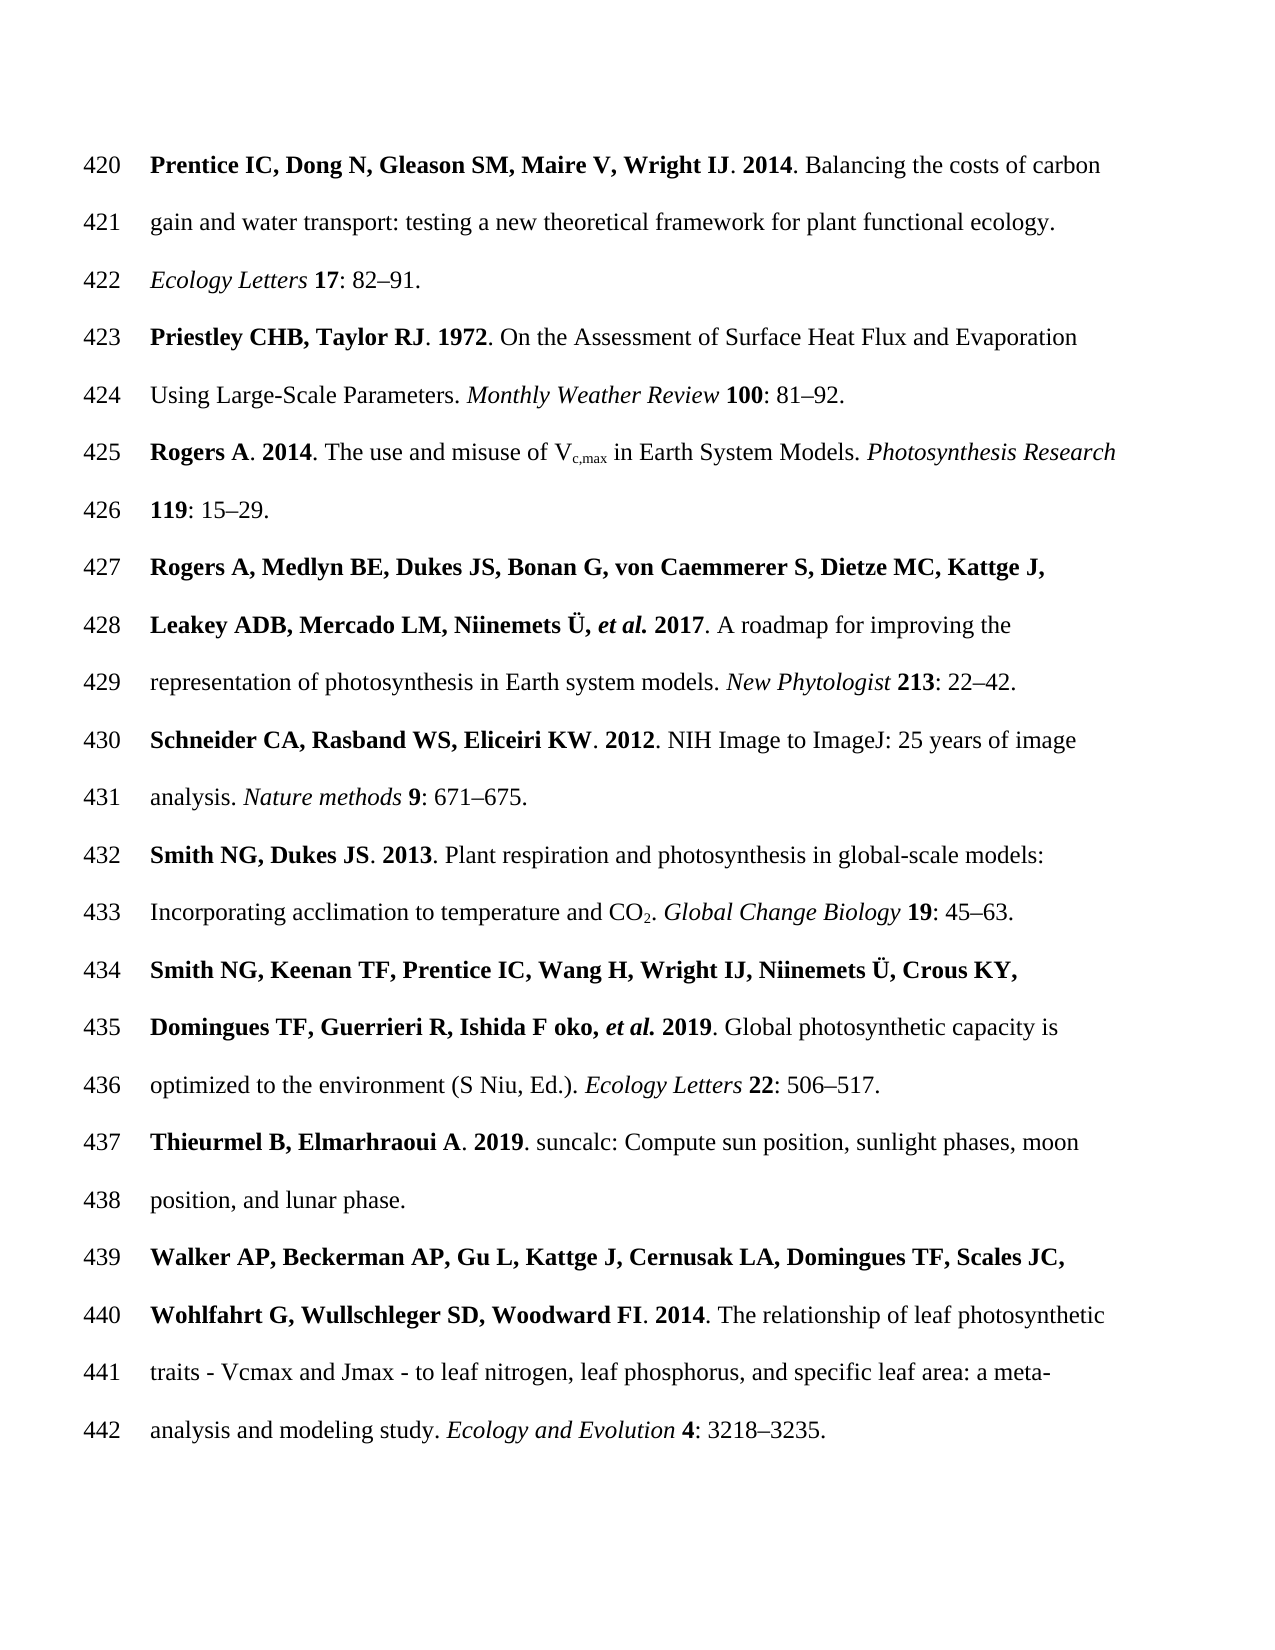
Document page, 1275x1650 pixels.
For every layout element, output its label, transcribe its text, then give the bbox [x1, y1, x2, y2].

text Rogers A, Medlyn BE, Dukes JS, Bonan G, von Caemmerer S, Dietze MC, Kattge J, Leakey ADB, Mercado LM, Niinemets Ü, et al. 2017. A roadmap for improving the representation of photosynthesis in Earth system models. New Phytologist 213: 22–42. [150, 552, 1125, 696]
text Walker AP, Beckerman AP, Gu L, Kattge J, Cernusak LA, Domingues TF, Scales JC, Wohlfahrt G, Wullschleger SD, Woodward FI. 2014. The relationship of leaf photosynthetic traits - Vcmax and Jmax - to leaf nitrogen, leaf phosphorus, and specific leaf area: a meta-analysis and modeling study. Ecology and Evolution 4: 3218–3235. [150, 1242, 1125, 1444]
text Priestley CHB, Taylor RJ. 1972. On the Assessment of Surface Heat Flux and Evaporation Using Large-Scale Parameters. Monthly Weather Review 100: 81–92. [150, 322, 1125, 409]
text Smith NG, Dukes JS. 2013. Plant respiration and photosynthesis in global-scale models: Incorporating acclimation to temperature and CO2. Global Change Biology 19: 45–63. [150, 840, 1125, 926]
text Thieurmel B, Elmarhraoui A. 2019. suncalc: Compute sun position, sunlight phases, moon position, and lunar phase. [150, 1127, 1125, 1214]
text Schneider CA, Rasband WS, Eliceiri KW. 2012. NIH Image to ImageJ: 25 years of image analysis. Nature methods 9: 671–675. [150, 725, 1125, 811]
text Prentice IC, Dong N, Gleason SM, Maire V, Wright IJ. 2014. Balancing the costs of carbon gain and water transport: testing a new theoretical framework for plant functional ecology. Ecology Letters 17: 82–91. [150, 150, 1125, 294]
text Rogers A. 2014. The use and misuse of Vc,max in Earth System Models. Photosynthesis Research 119: 15–29. [150, 437, 1125, 524]
text Smith NG, Keenan TF, Prentice IC, Wang H, Wright IJ, Niinemets Ü, Crous KY, Domingues TF, Guerrieri R, Ishida F oko, et al. 2019. Global photosynthetic capacity is optimized to the environment (S Niu, Ed.). Ecology Letters 22: 506–517. [150, 955, 1125, 1099]
